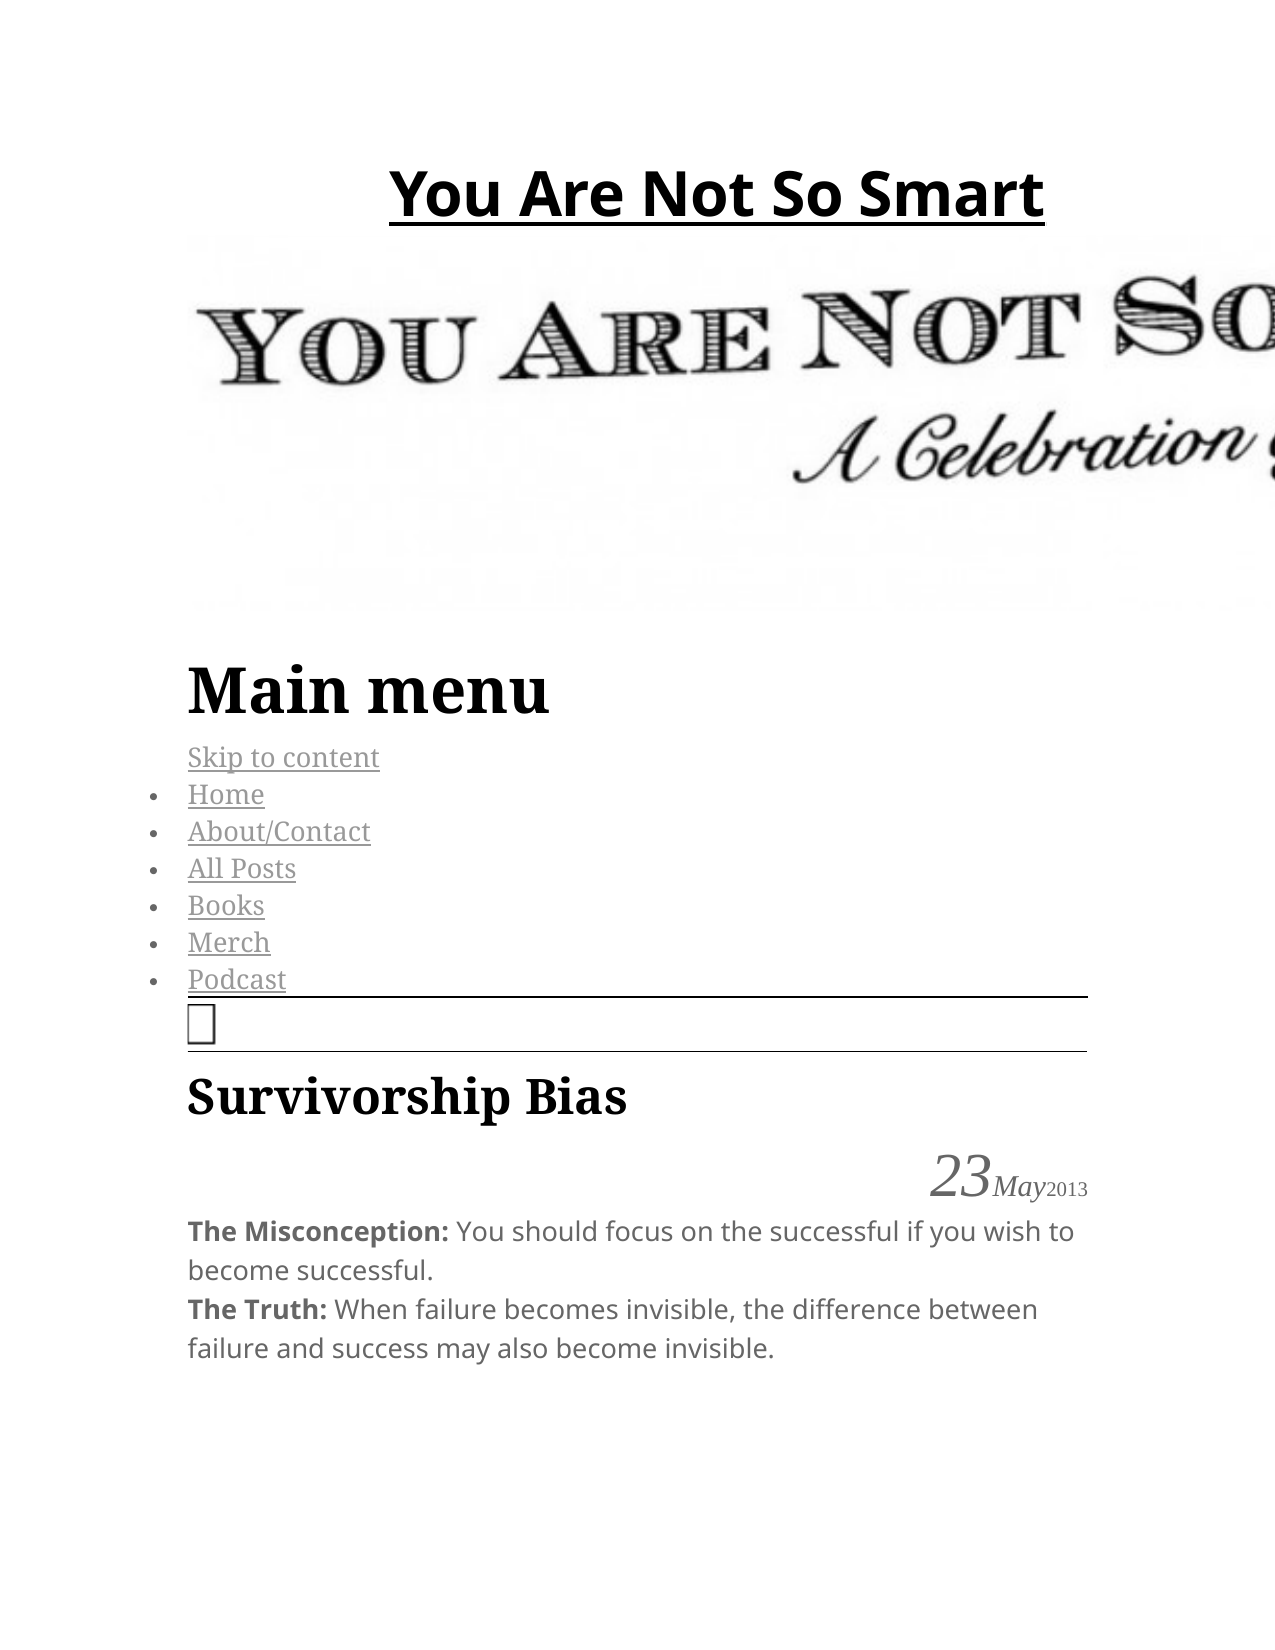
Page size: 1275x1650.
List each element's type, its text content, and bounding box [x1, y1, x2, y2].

list Books [150, 886, 1087, 923]
text You Are Not So Smart [389, 150, 1087, 235]
text Main menu [187, 645, 1087, 732]
text The Truth: When failure becomes invisible, the difference between failure and success may also become invisible. [187, 1288, 1087, 1366]
picture [187, 235, 1275, 611]
text 23May2013 [187, 1138, 1087, 1210]
list Merch [150, 923, 1087, 960]
list About/Contact [150, 813, 1087, 849]
picture [187, 1004, 218, 1047]
list Home [150, 776, 1087, 813]
text Survivorship Bias [187, 1062, 1087, 1129]
text The Misconception: You should focus on the successful if you wish to become successful. [187, 1210, 1087, 1288]
list All Posts [150, 849, 1087, 886]
text Skip to content [187, 737, 1087, 776]
list Podcast [150, 960, 1087, 997]
